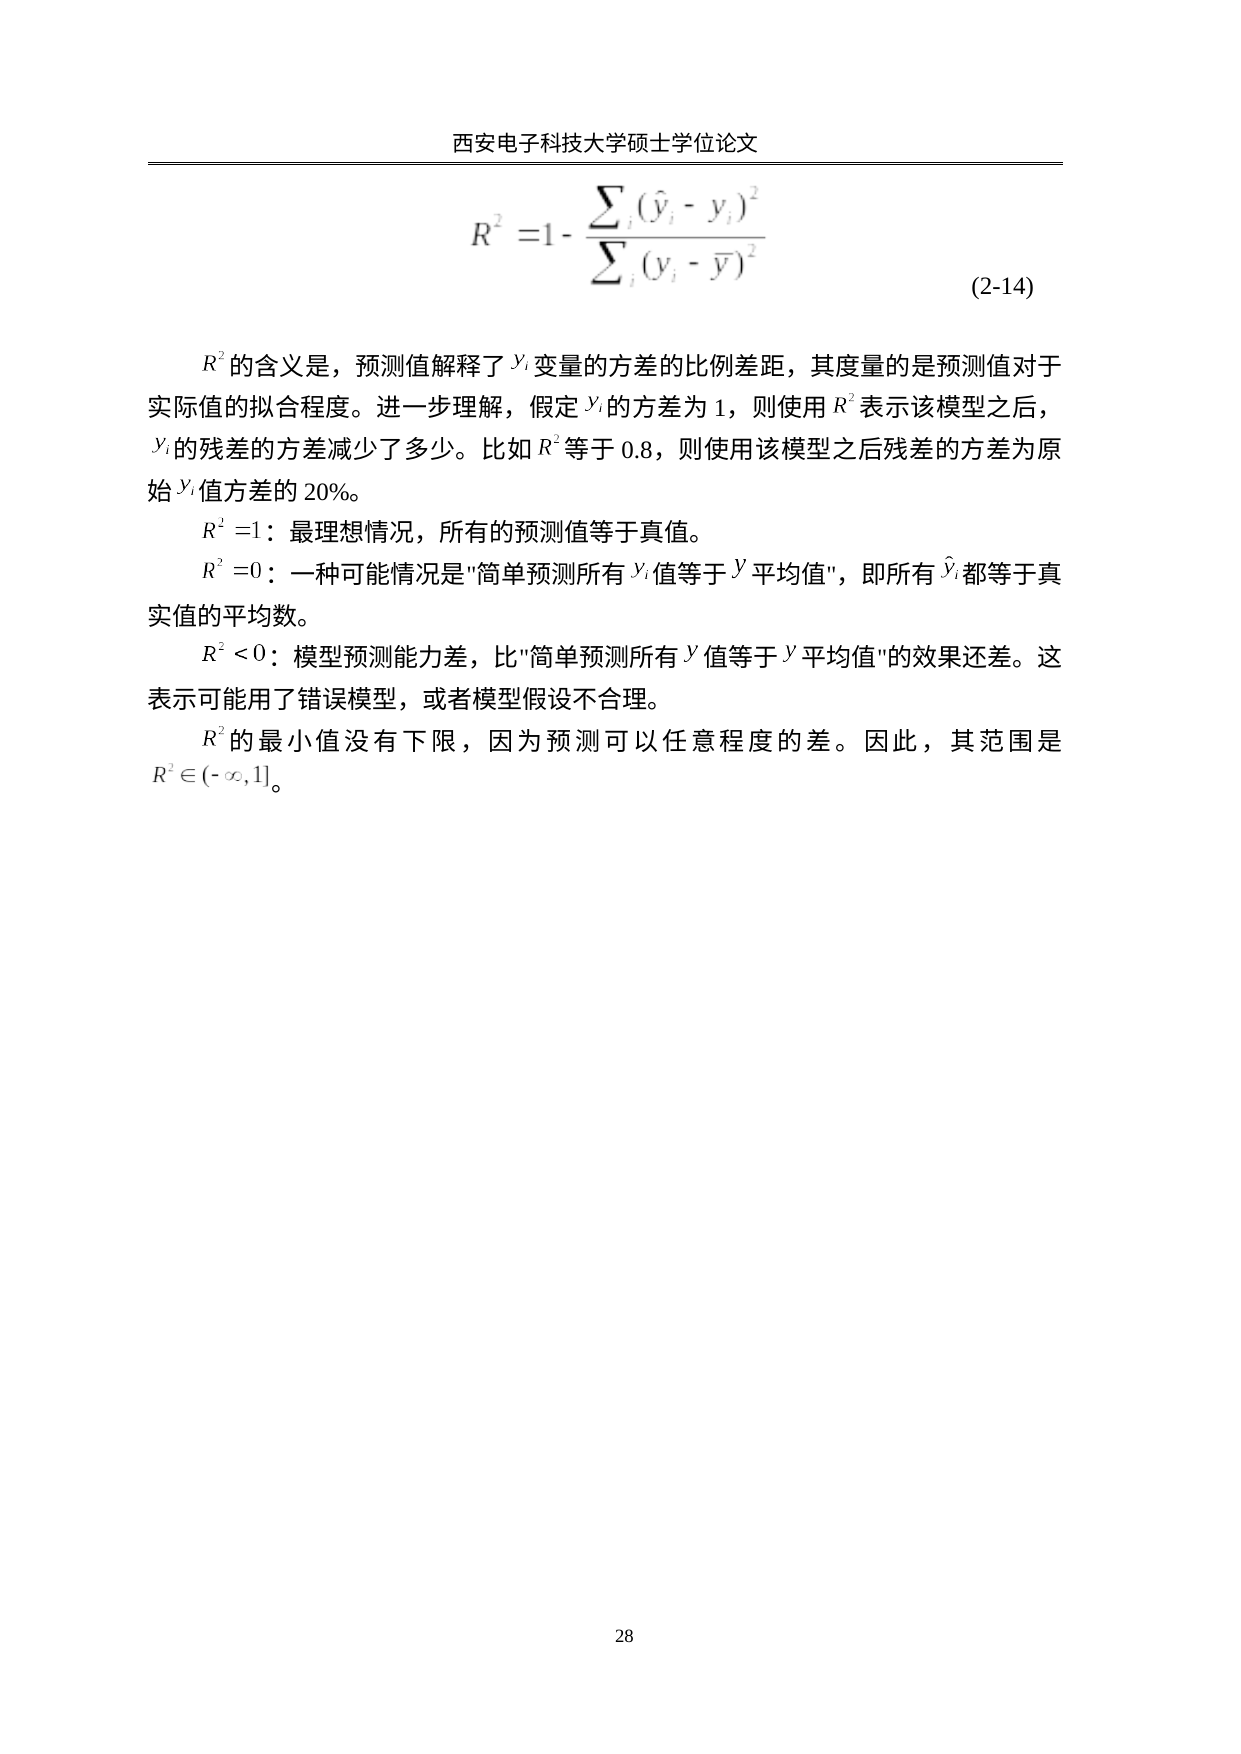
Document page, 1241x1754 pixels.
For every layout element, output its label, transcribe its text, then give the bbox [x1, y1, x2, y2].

text 的含义是，预测值解释了变量的方差的比例差距，其度量的是预测值对于实际值的拟合程度。进一步理解，假定的方差为1，则使用表示该模型之后，的残差的方差减少了多少。比如等于0.8，则使用该模型之后残差的方差为原始值方差的20%。 [148, 342, 1063, 508]
text 的最小值没有下限，因为预测可以任意程度的差。因此，其范围是。 [148, 717, 1063, 800]
text ：一种可能情况是"简单预测所有值等于平均值"，即所有都等于真实值的平均数。 [148, 550, 1063, 633]
text ：最理想情况，所有的预测值等于真值。 [148, 508, 1063, 550]
text (2-14) [148, 177, 1063, 300]
text ：模型预测能力差，比"简单预测所有值等于平均值"的效果还差。这表示可能用了错误模型，或者模型假设不合理。 [148, 633, 1063, 717]
